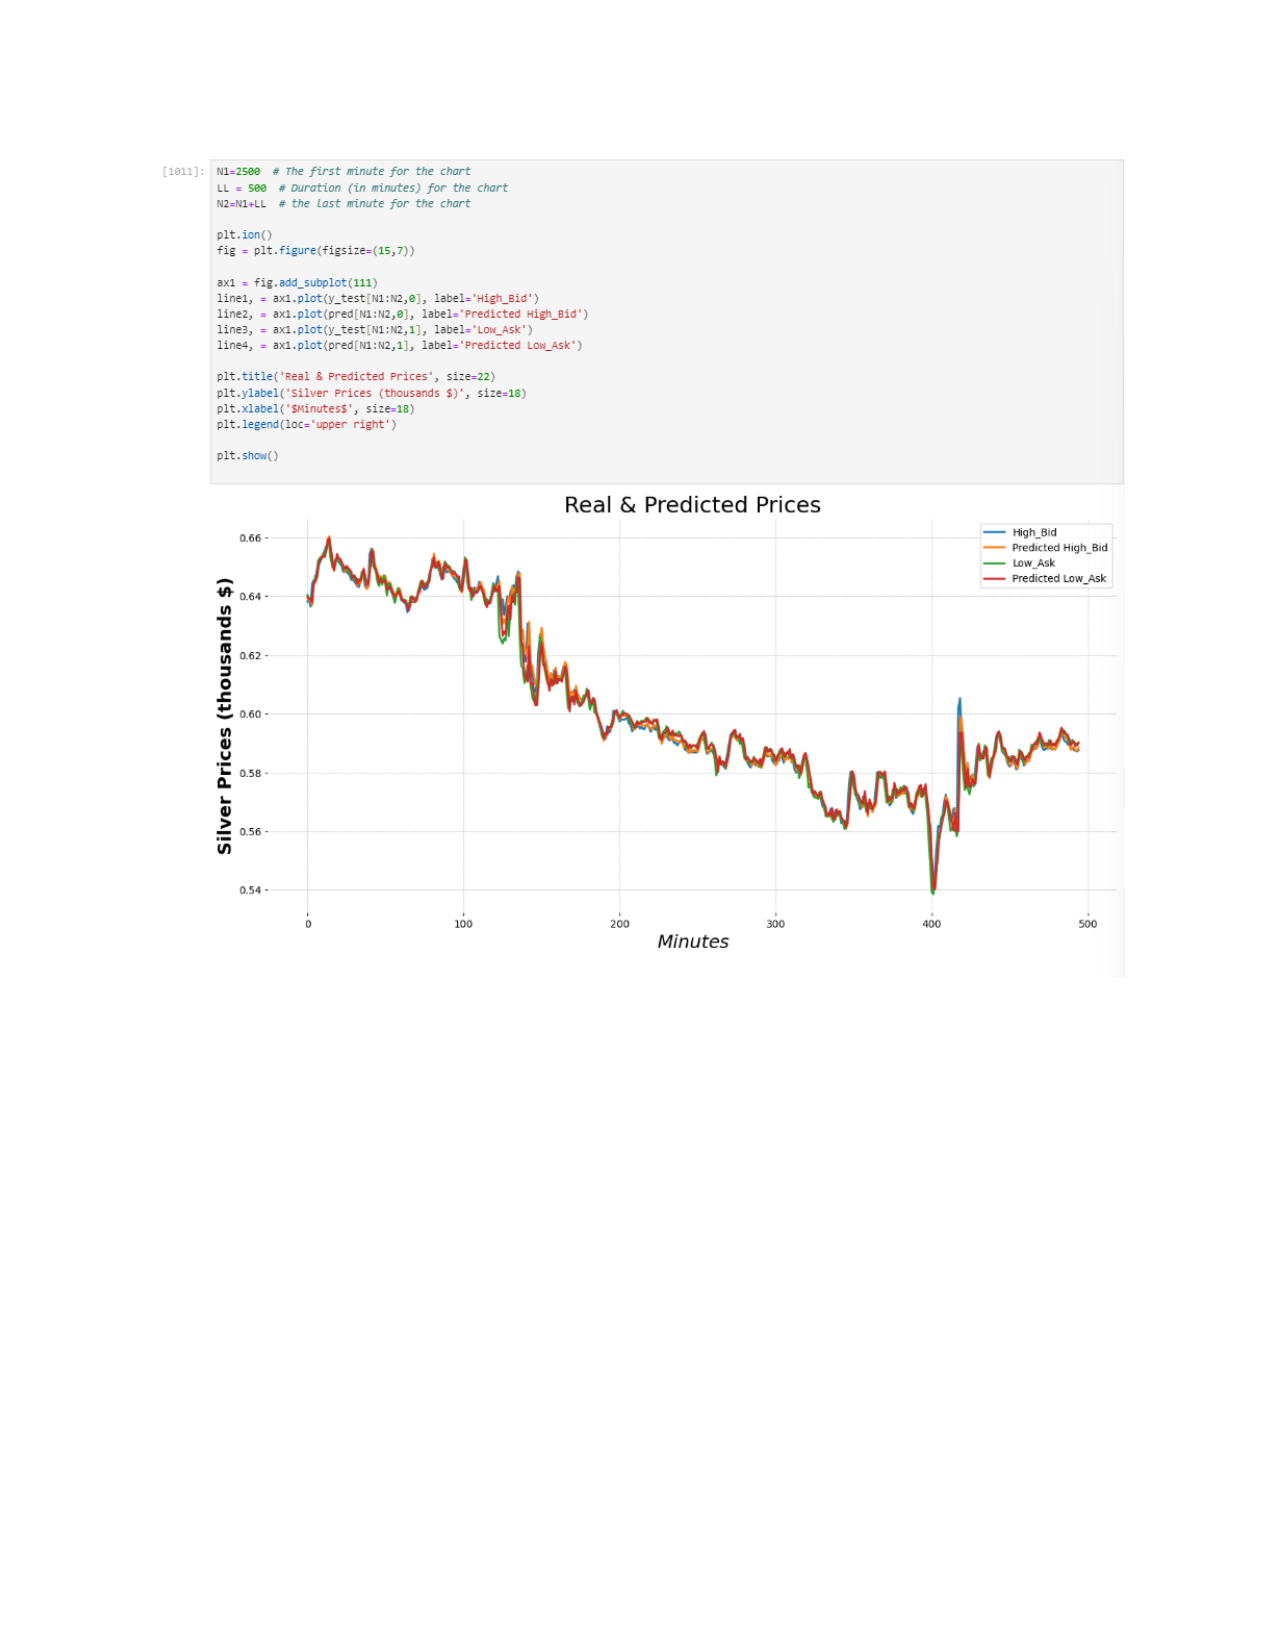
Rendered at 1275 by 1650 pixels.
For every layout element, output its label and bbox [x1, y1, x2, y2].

picture [150, 150, 1125, 978]
